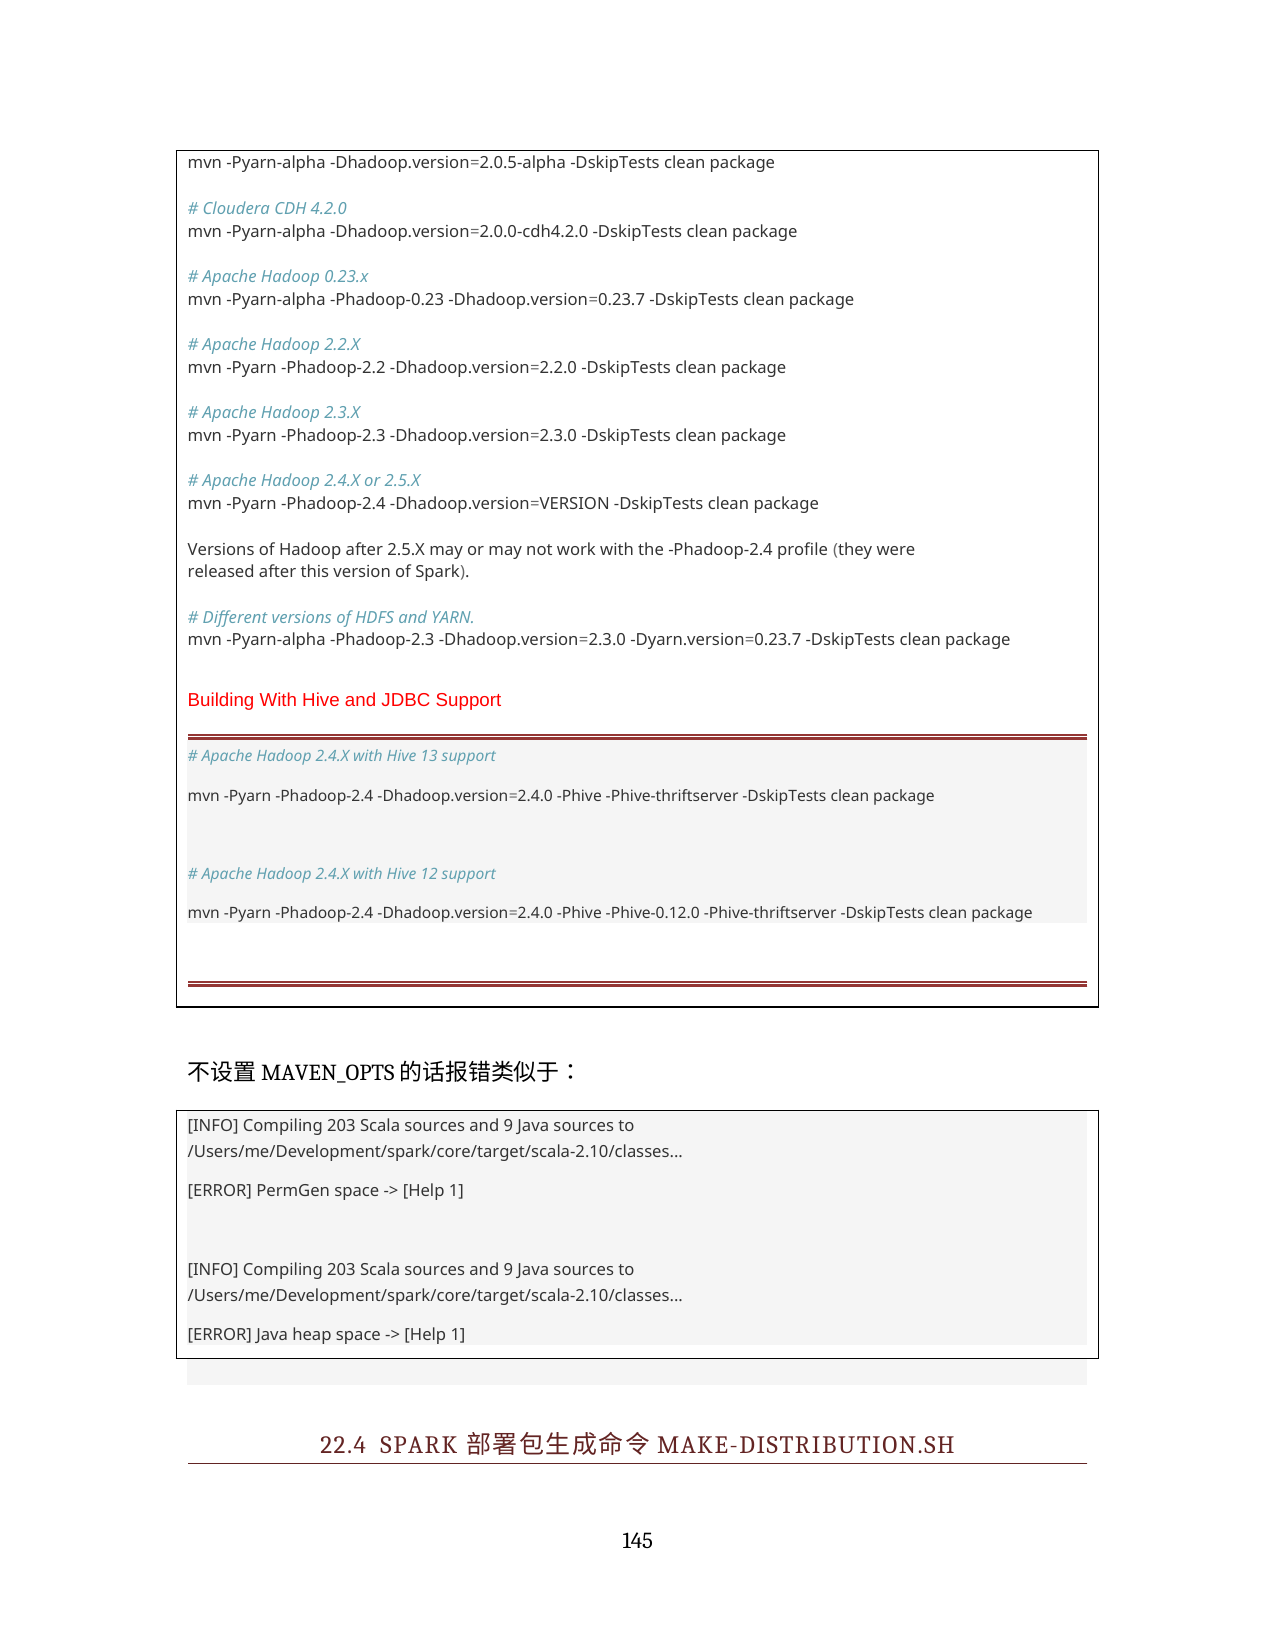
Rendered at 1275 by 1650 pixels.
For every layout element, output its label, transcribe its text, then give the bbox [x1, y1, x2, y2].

table_header [INFO] Compiling 203 Scala sources and 9 Java sources to /Users/me/Development/spark/core/target/scala-2.10/classes... [ERROR] PermGen space -> [Help 1] [INFO] Compiling 203 Scala sources and 9 Java sources to /Users/me/Development/spark/core/target/scala-2.10/classes... [ERROR] Java heap space -> [Help 1] [177, 1111, 1098, 1358]
subtitle Spark 部署包生成命令make-distribution.sh [187, 1427, 1087, 1464]
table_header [177, 151, 1098, 1006]
text 不设置MAVEN_OPTS的话报错类似于： [187, 1056, 1087, 1087]
